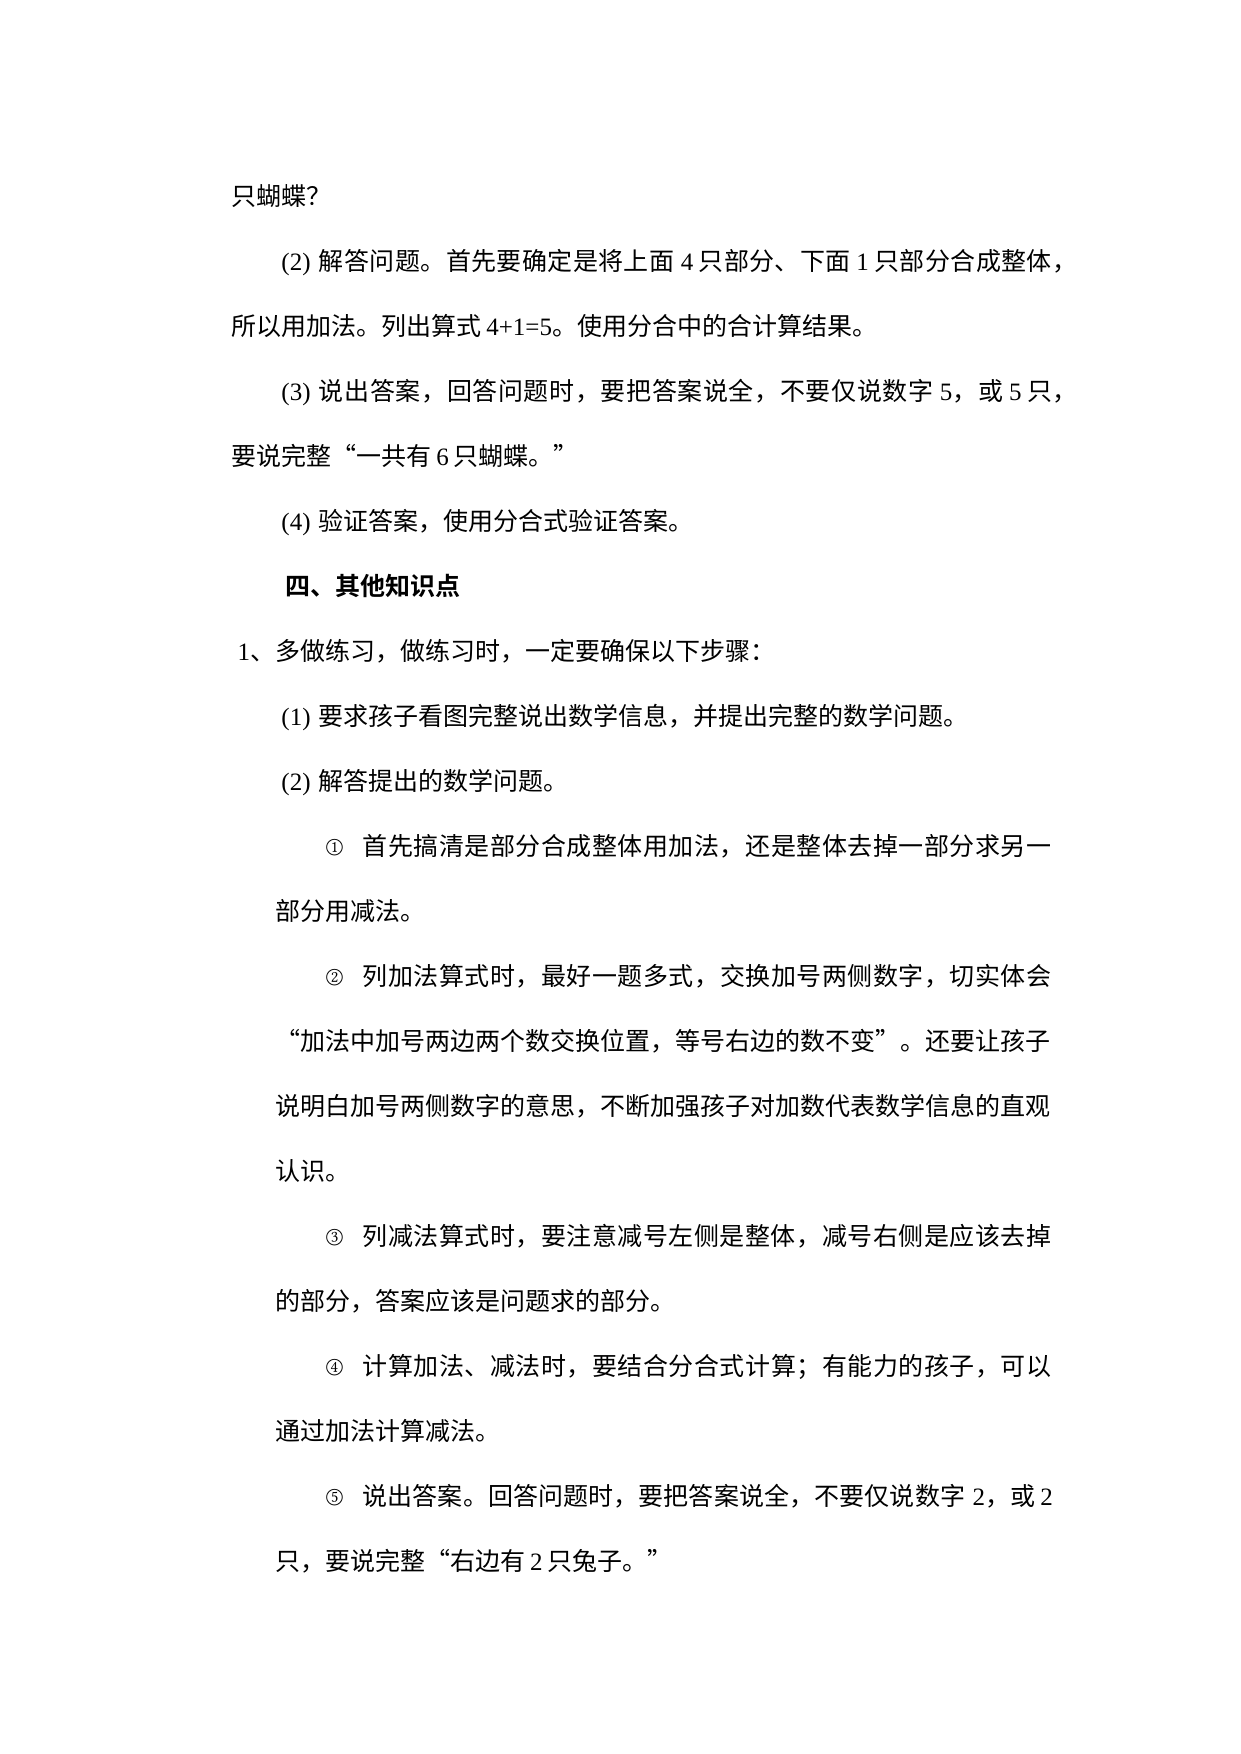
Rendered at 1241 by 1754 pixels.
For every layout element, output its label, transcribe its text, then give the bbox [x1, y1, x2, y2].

list 验证答案，使用分合式验证答案。 [231, 487, 1053, 552]
list 说出答案。回答问题时，要把答案说全，不要仅说数字2，或2只，要说完整“右边有2只兔子。” [275, 1462, 1053, 1592]
list 解答提出的数学问题。 [231, 747, 1053, 812]
list 要求孩子看图完整说出数学信息，并提出完整的数学问题。 [231, 682, 1053, 747]
list 首先搞清是部分合成整体用加法，还是整体去掉一部分求另一部分用减法。 [275, 812, 1053, 942]
list 说出答案，回答问题时，要把答案说全，不要仅说数字5，或5只，要说完整“一共有6只蝴蝶。” [231, 357, 1053, 487]
list 解答问题。首先要确定是将上面4只部分、下面1只部分合成整体，所以用加法。列出算式4+1=5。使用分合中的合计算结果。 [231, 227, 1053, 357]
list 计算加法、减法时，要结合分合式计算；有能力的孩子，可以通过加法计算减法。 [275, 1332, 1053, 1462]
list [231, 162, 1053, 227]
list 列加法算式时，最好一题多式，交换加号两侧数字，切实体会“加法中加号两边两个数交换位置，等号右边的数不变”。还要让孩子说明白加号两侧数字的意思，不断加强孩子对加数代表数学信息的直观认识。 [275, 942, 1053, 1202]
list 多做练习，做练习时，一定要确保以下步骤： [187, 617, 1053, 682]
list 列减法算式时，要注意减号左侧是整体，减号右侧是应该去掉的部分，答案应该是问题求的部分。 [275, 1202, 1053, 1332]
subtitle 四、其他知识点 [235, 552, 1053, 617]
